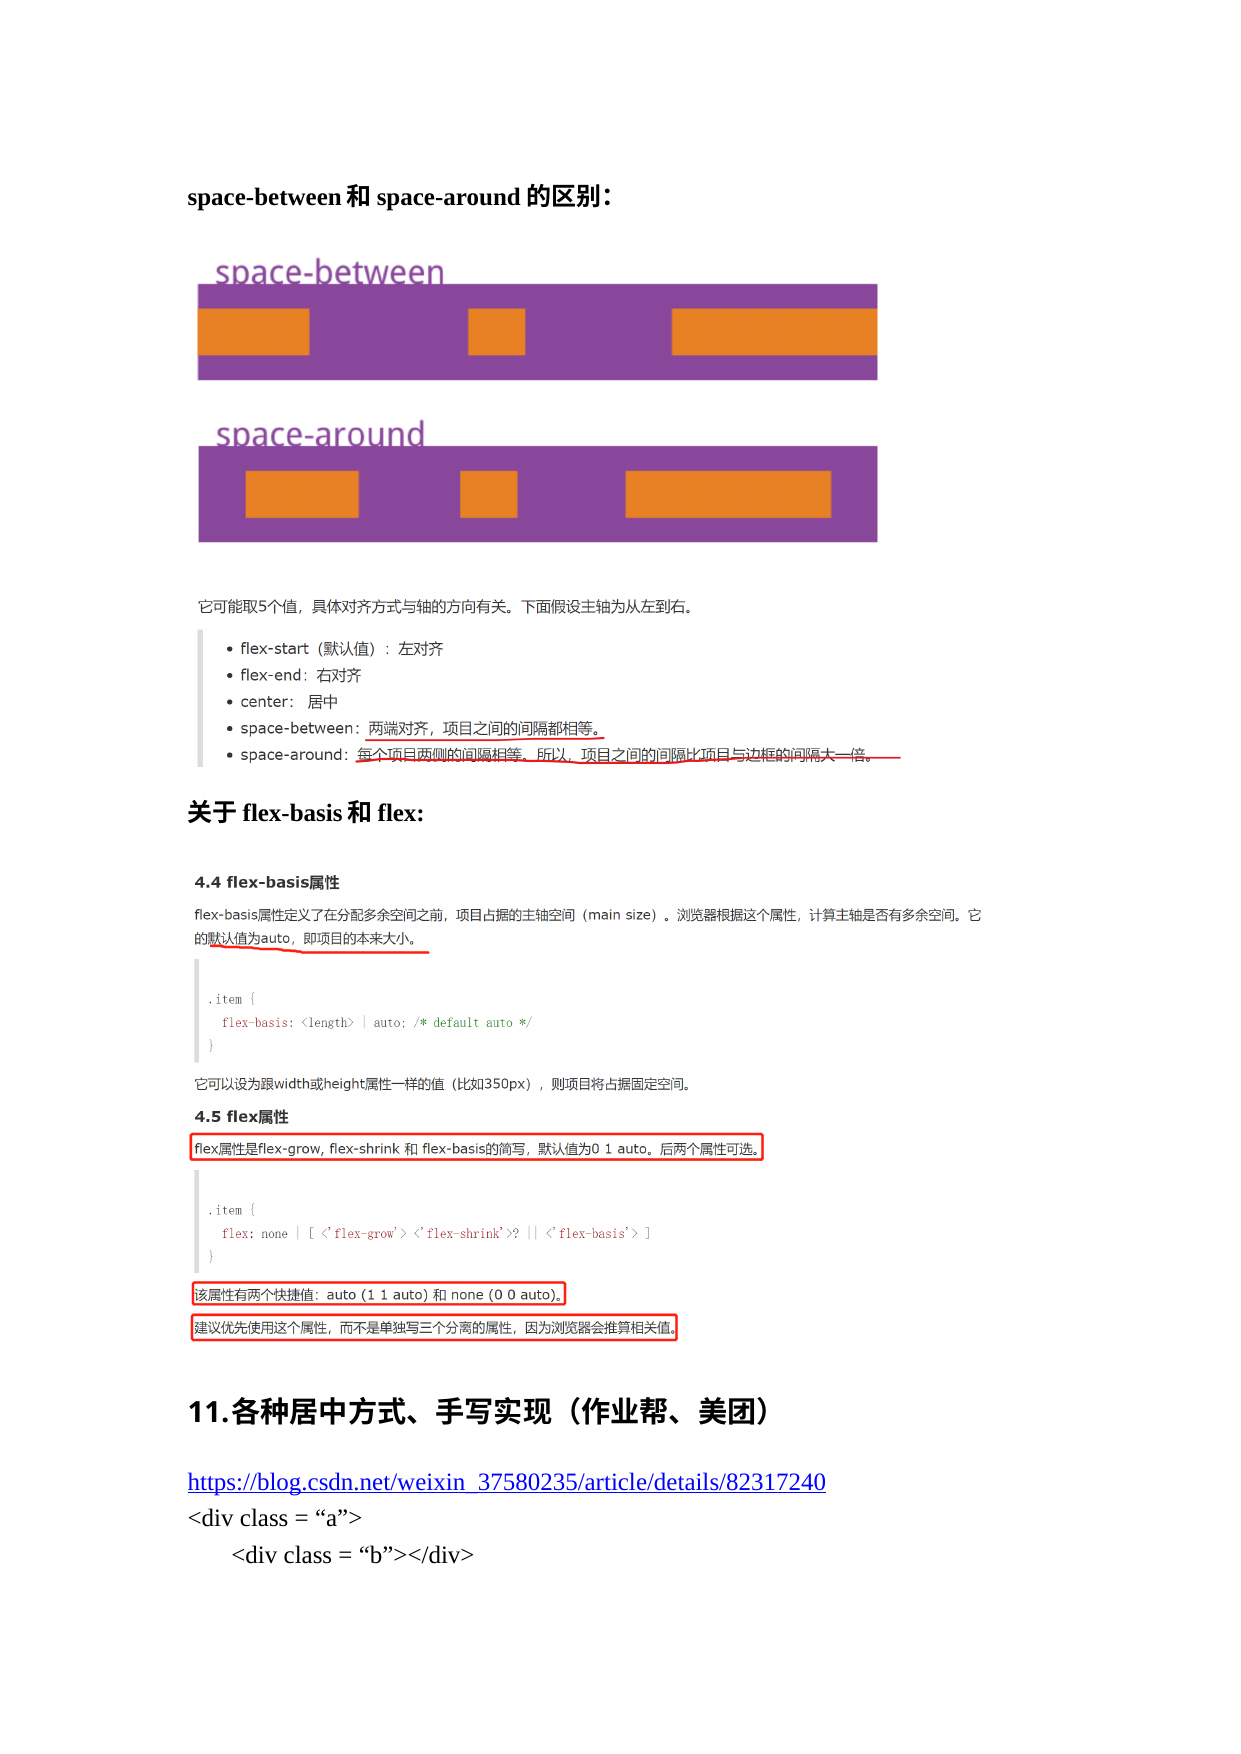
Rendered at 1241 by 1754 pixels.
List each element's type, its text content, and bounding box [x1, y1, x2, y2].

picture [187, 869, 984, 1345]
picture [187, 253, 1053, 767]
subtitle space-between和space-around的区别： [187, 162, 1053, 227]
subtitle 各种居中方式、手写实现（作业帮、美团） [187, 1377, 1053, 1442]
text https://blog.csdn.net/weixin_37580235/article/details/82317240 [187, 1465, 1053, 1497]
text <div class = “a”> [187, 1502, 1053, 1534]
text <div class = “b”></div> [187, 1538, 1053, 1571]
subtitle 关于flex-basis和flex: [187, 778, 1053, 843]
